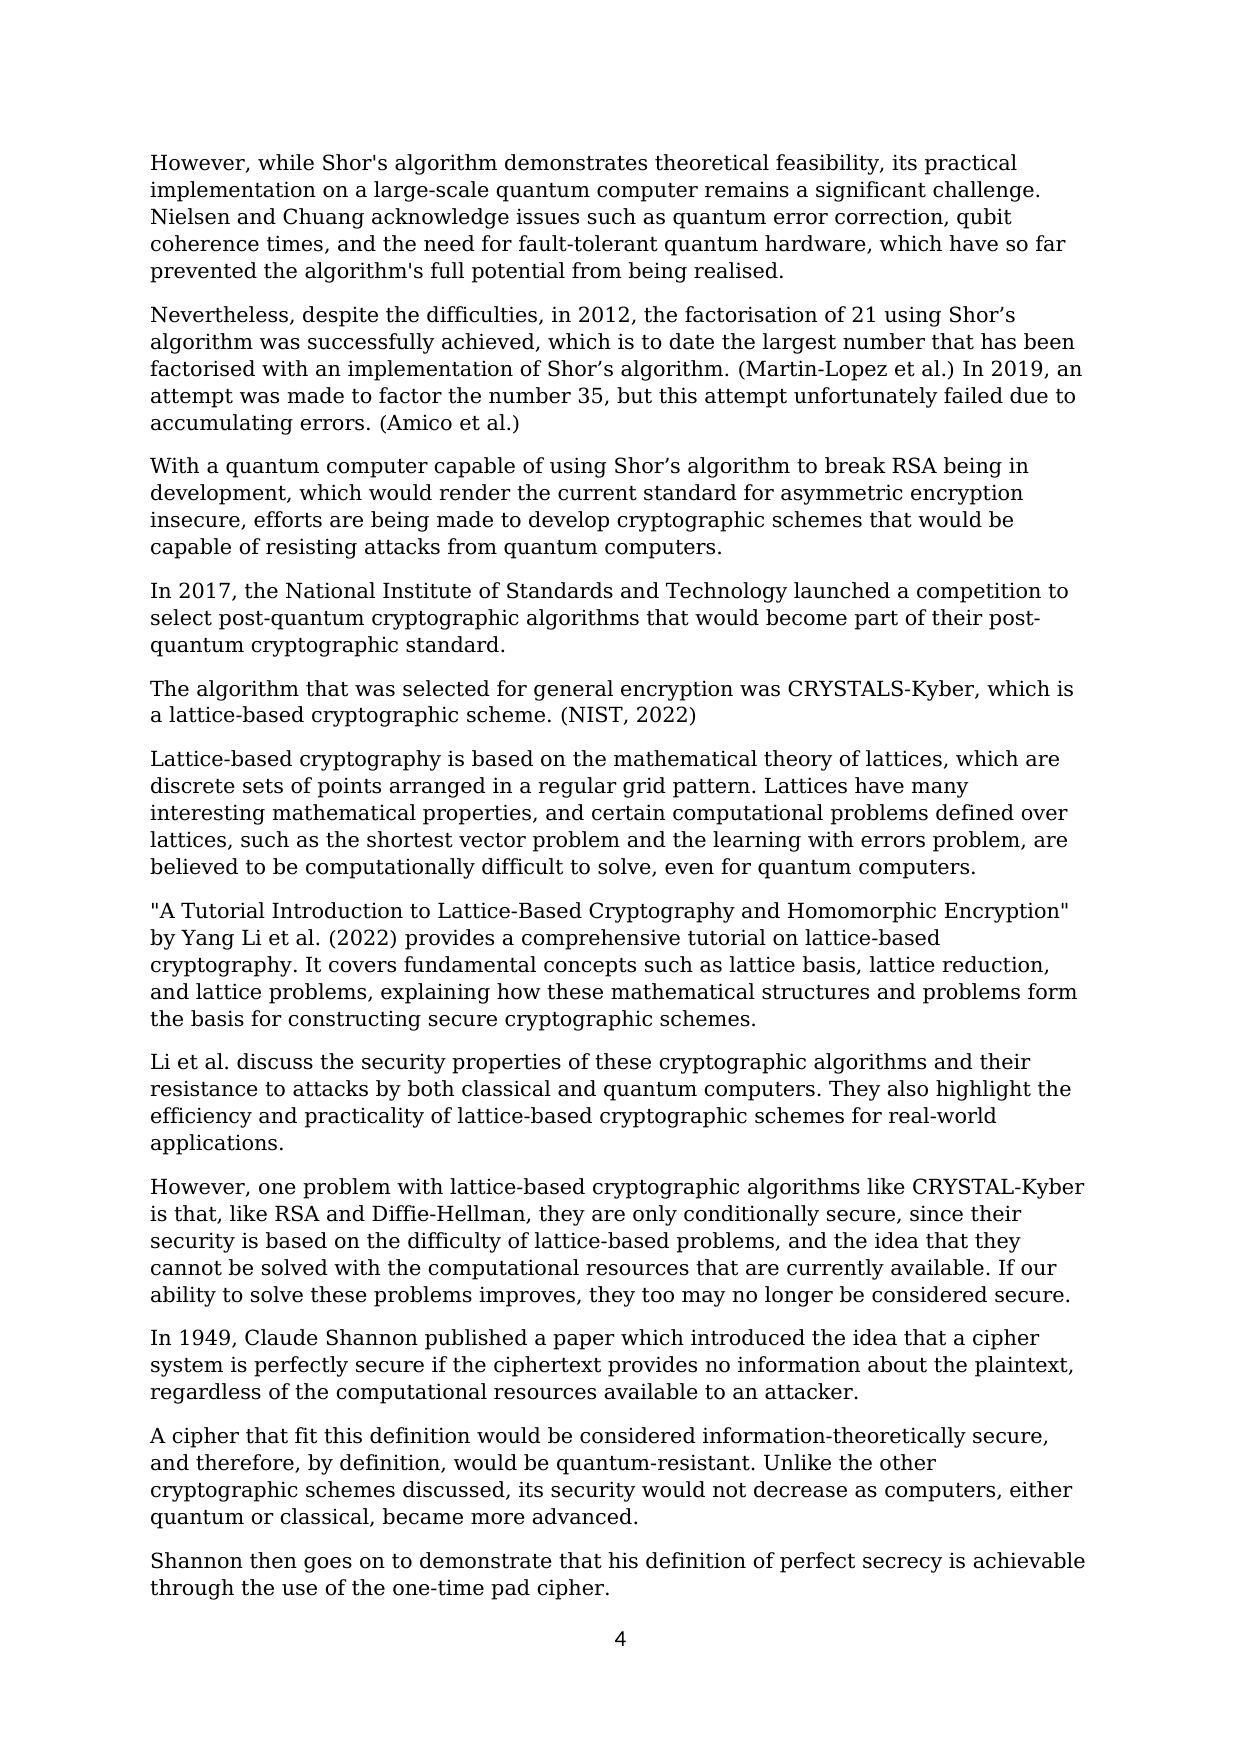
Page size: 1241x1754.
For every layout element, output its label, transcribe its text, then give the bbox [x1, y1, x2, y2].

text "A Tutorial Introduction to Lattice-Based Cryptography and Homomorphic Encryption" by Yang Li et al. (2022) provides a comprehensive tutorial on lattice-based cryptography. It covers fundamental concepts such as lattice basis, lattice reduction, and lattice problems, explaining how these mathematical structures and problems form the basis for constructing secure cryptographic schemes. [150, 897, 1090, 1030]
text In 1949, Claude Shannon published a paper which introduced the idea that a cipher system is perfectly secure if the ciphertext provides no information about the plaintext, regardless of the computational resources available to an attacker. [150, 1325, 1090, 1404]
text A cipher that fit this definition would be considered information-theoretically secure, and therefore, by definition, would be quantum-resistant. Unlike the other cryptographic schemes discussed, its security would not decrease as computers, either quantum or classical, became more advanced. [150, 1423, 1090, 1529]
text However, one problem with lattice-based cryptographic algorithms like CRYSTAL-Kyber is that, like RSA and Diffie-Hellman, they are only conditionally secure, since their security is based on the difficulty of lattice-based problems, and the idea that they cannot be solved with the computational resources that are currently available. If our ability to solve these problems improves, they too may no longer be considered secure. [150, 1174, 1090, 1307]
text Li et al. discuss the security properties of these cryptographic algorithms and their resistance to attacks by both classical and quantum computers. They also highlight the efficiency and practicality of lattice-based cryptographic schemes for real-world applications. [150, 1049, 1090, 1155]
text Shannon then goes on to demonstrate that his definition of perfect secrecy is achievable through the use of the one-time pad cipher. [150, 1547, 1090, 1599]
text However, while Shor's algorithm demonstrates theoretical feasibility, its practical implementation on a large-scale quantum computer remains a significant challenge. Nielsen and Chuang acknowledge issues such as quantum error correction, qubit coherence times, and the need for fault-tolerant quantum hardware, which have so far prevented the algorithm's full potential from being realised. [150, 150, 1090, 283]
text Lattice-based cryptography is based on the mathematical theory of lattices, which are discrete sets of points arranged in a regular grid pattern. Lattices have many interesting mathematical properties, and certain computational problems defined over lattices, such as the shortest vector problem and the learning with errors problem, are believed to be computationally difficult to solve, even for quantum computers. [150, 746, 1090, 879]
text In 2017, the National Institute of Standards and Technology launched a competition to select post-quantum cryptographic algorithms that would become part of their post-quantum cryptographic standard. [150, 578, 1090, 657]
text With a quantum computer capable of using Shor’s algorithm to break RSA being in development, which would render the current standard for asymmetric encryption insecure, efforts are being made to develop cryptographic schemes that would be capable of resisting attacks from quantum computers. [150, 453, 1090, 559]
text Nevertheless, despite the difficulties, in 2012, the factorisation of 21 using Shor’s algorithm was successfully achieved, which is to date the largest number that has been factorised with an implementation of Shor’s algorithm. (Martin-Lopez et al.) In 2019, an attempt was made to factor the number 35, but this attempt unfortunately failed due to accumulating errors. (Amico et al.) [150, 302, 1090, 434]
text The algorithm that was selected for general encryption was CRYSTALS-Kyber, which is a lattice-based cryptographic scheme. (NIST, 2022) [150, 675, 1090, 727]
